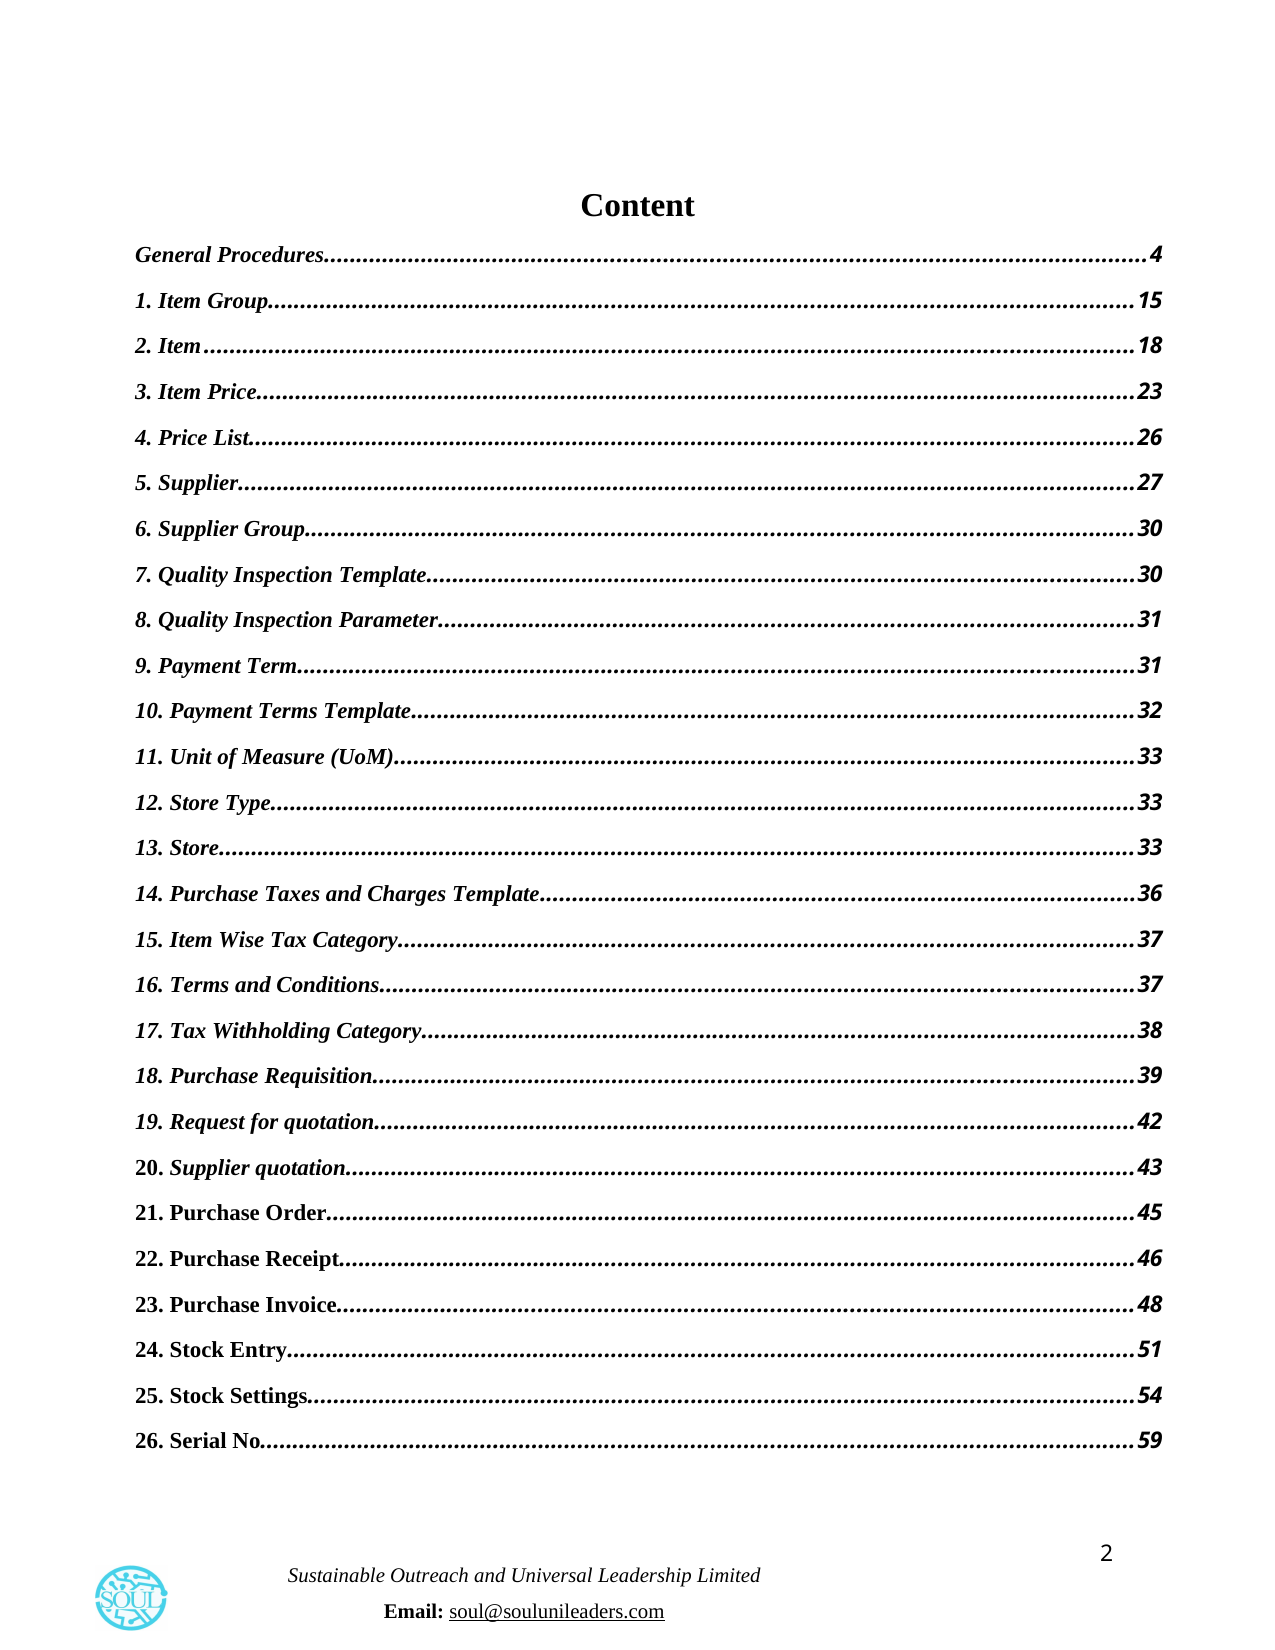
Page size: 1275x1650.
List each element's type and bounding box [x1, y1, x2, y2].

picture [94, 1565, 168, 1631]
